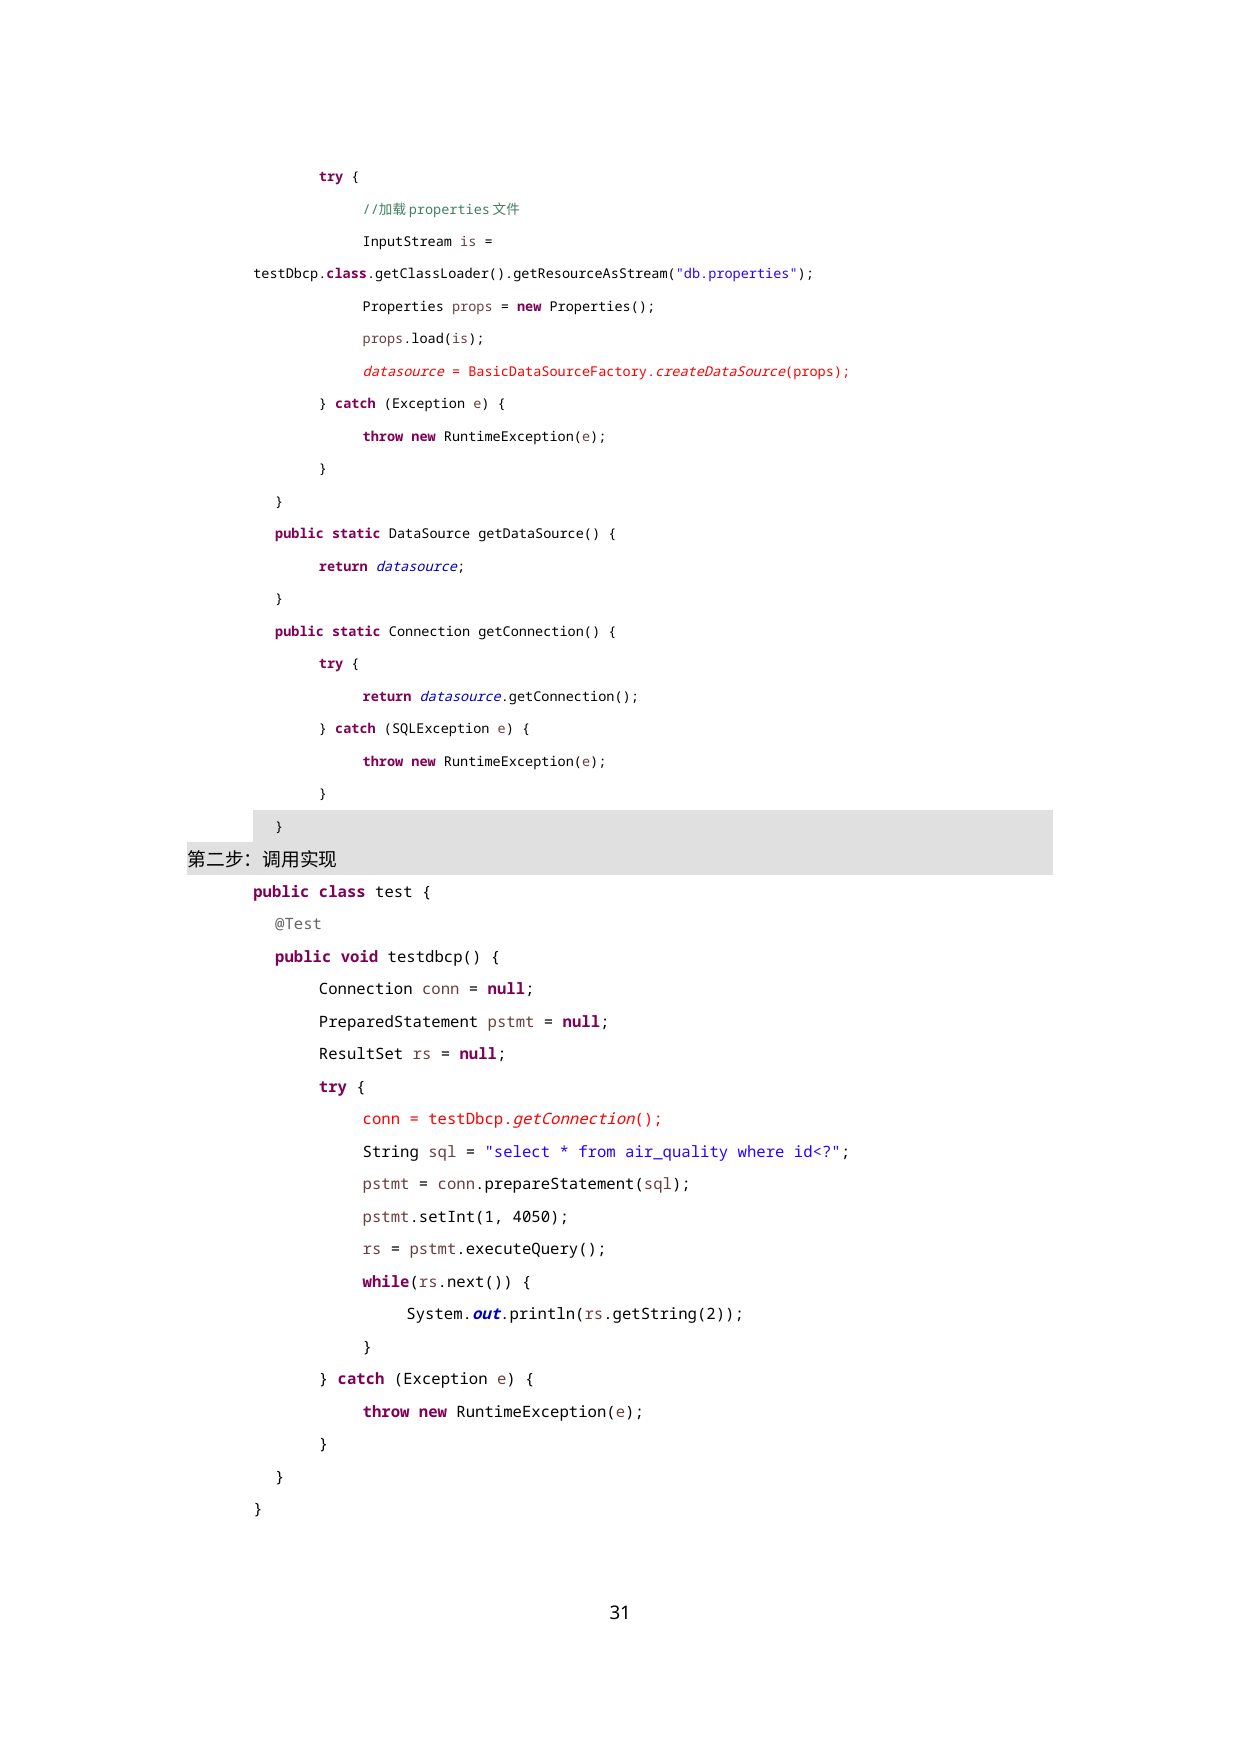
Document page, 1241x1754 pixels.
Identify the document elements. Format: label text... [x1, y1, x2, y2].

text } catch (SQLException e) { [253, 712, 1053, 745]
text } [253, 810, 1053, 842]
text } [253, 1427, 1053, 1460]
text pstmt = conn.prepareStatement(sql); [253, 1167, 1053, 1200]
text InputStream is = testDbcp.class.getClassLoader().getResourceAsStream("db.properties"); [253, 225, 1053, 290]
text try { [253, 1070, 1053, 1102]
text String sql = "select * from air_quality where id<?"; [253, 1135, 1053, 1167]
text } catch (Exception e) { [253, 387, 1053, 420]
text datasource = BasicDataSourceFactory.createDataSource(props); [253, 355, 1053, 387]
text return datasource.getConnection(); [253, 680, 1053, 712]
text Connection conn = null; [253, 972, 1053, 1005]
text props.load(is); [253, 322, 1053, 355]
text rs = pstmt.executeQuery(); [253, 1232, 1053, 1265]
text } catch (Exception e) { [253, 1362, 1053, 1395]
text System.out.println(rs.getString(2)); [253, 1297, 1053, 1330]
text throw new RuntimeException(e); [253, 1395, 1053, 1427]
text 第二步：调用实现 [187, 842, 1053, 875]
text } [253, 485, 1053, 517]
text Properties props = new Properties(); [253, 290, 1053, 322]
text } [253, 1330, 1053, 1362]
text pstmt.setInt(1, 4050); [253, 1200, 1053, 1232]
text try { [253, 160, 1053, 192]
text } [253, 1460, 1053, 1492]
text while(rs.next()) { [253, 1265, 1053, 1297]
text throw new RuntimeException(e); [253, 420, 1053, 452]
text //加载properties文件 [253, 192, 1053, 225]
text @Test [253, 907, 1053, 940]
text try { [253, 647, 1053, 680]
text } [253, 452, 1053, 485]
text public void testdbcp() { [253, 940, 1053, 972]
text public static Connection getConnection() { [253, 615, 1053, 647]
text return datasource; [253, 550, 1053, 582]
text conn = testDbcp.getConnection(); [253, 1102, 1053, 1135]
text PreparedStatement pstmt = null; [253, 1005, 1053, 1037]
text public class test { [253, 875, 1053, 907]
text throw new RuntimeException(e); [253, 745, 1053, 777]
text } [253, 1492, 1053, 1525]
text public static DataSource getDataSource() { [253, 517, 1053, 550]
text } [253, 582, 1053, 615]
text ResultSet rs = null; [253, 1037, 1053, 1070]
text } [253, 777, 1053, 810]
